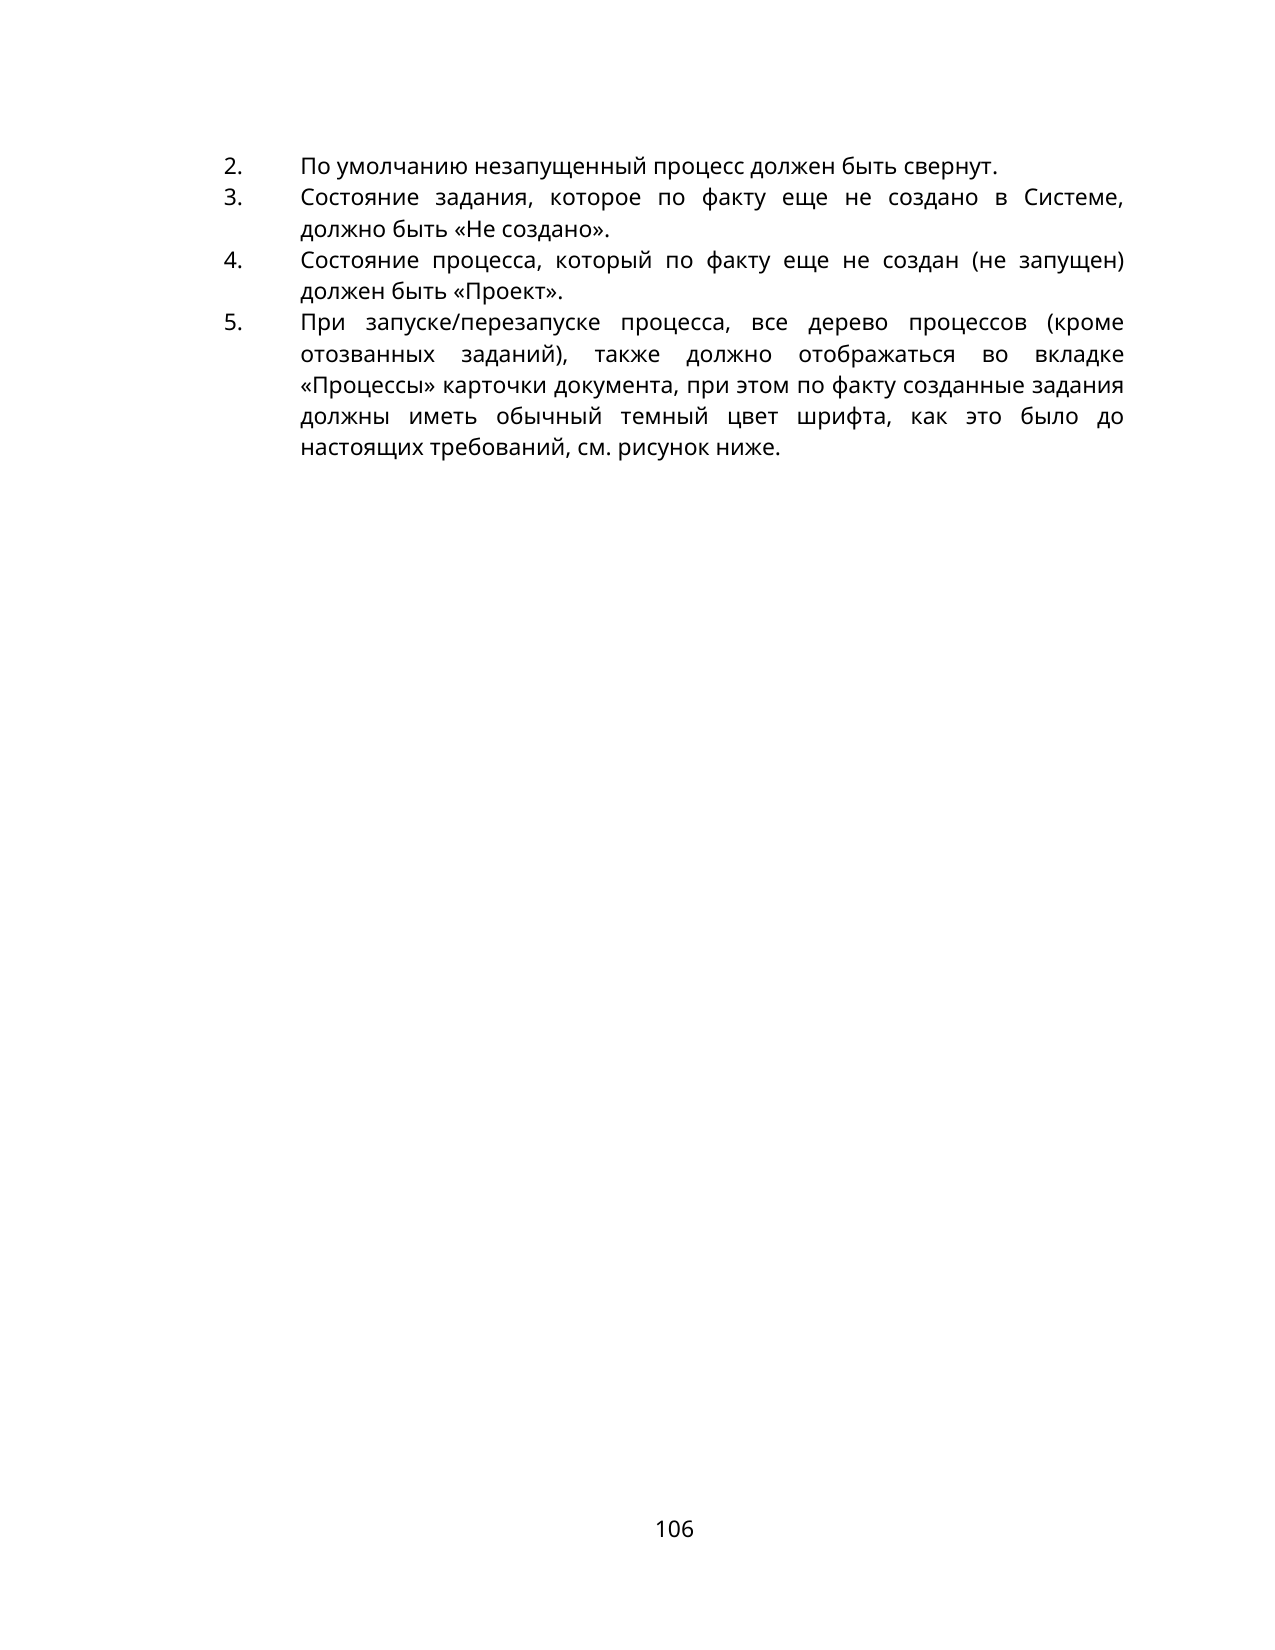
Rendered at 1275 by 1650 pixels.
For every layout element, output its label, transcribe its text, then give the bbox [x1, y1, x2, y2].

list Состояние задания, которое по факту еще не создано в Системе, должно быть «Не создано». [223, 181, 1125, 244]
list Состояние процесса, который по факту еще не создан (не запущен) должен быть «Проект». [223, 244, 1125, 306]
list По умолчанию незапущенный процесс должен быть свернут. [223, 150, 1125, 181]
list При запуске/перезапуске процесса, все дерево процессов (кроме отозванных заданий), также должно отображаться во вкладке «Процессы» карточки документа, при этом по факту созданные задания должны иметь обычный темный цвет шрифта, как это было до настоящих требований, см. рисунок ниже. [223, 306, 1125, 462]
